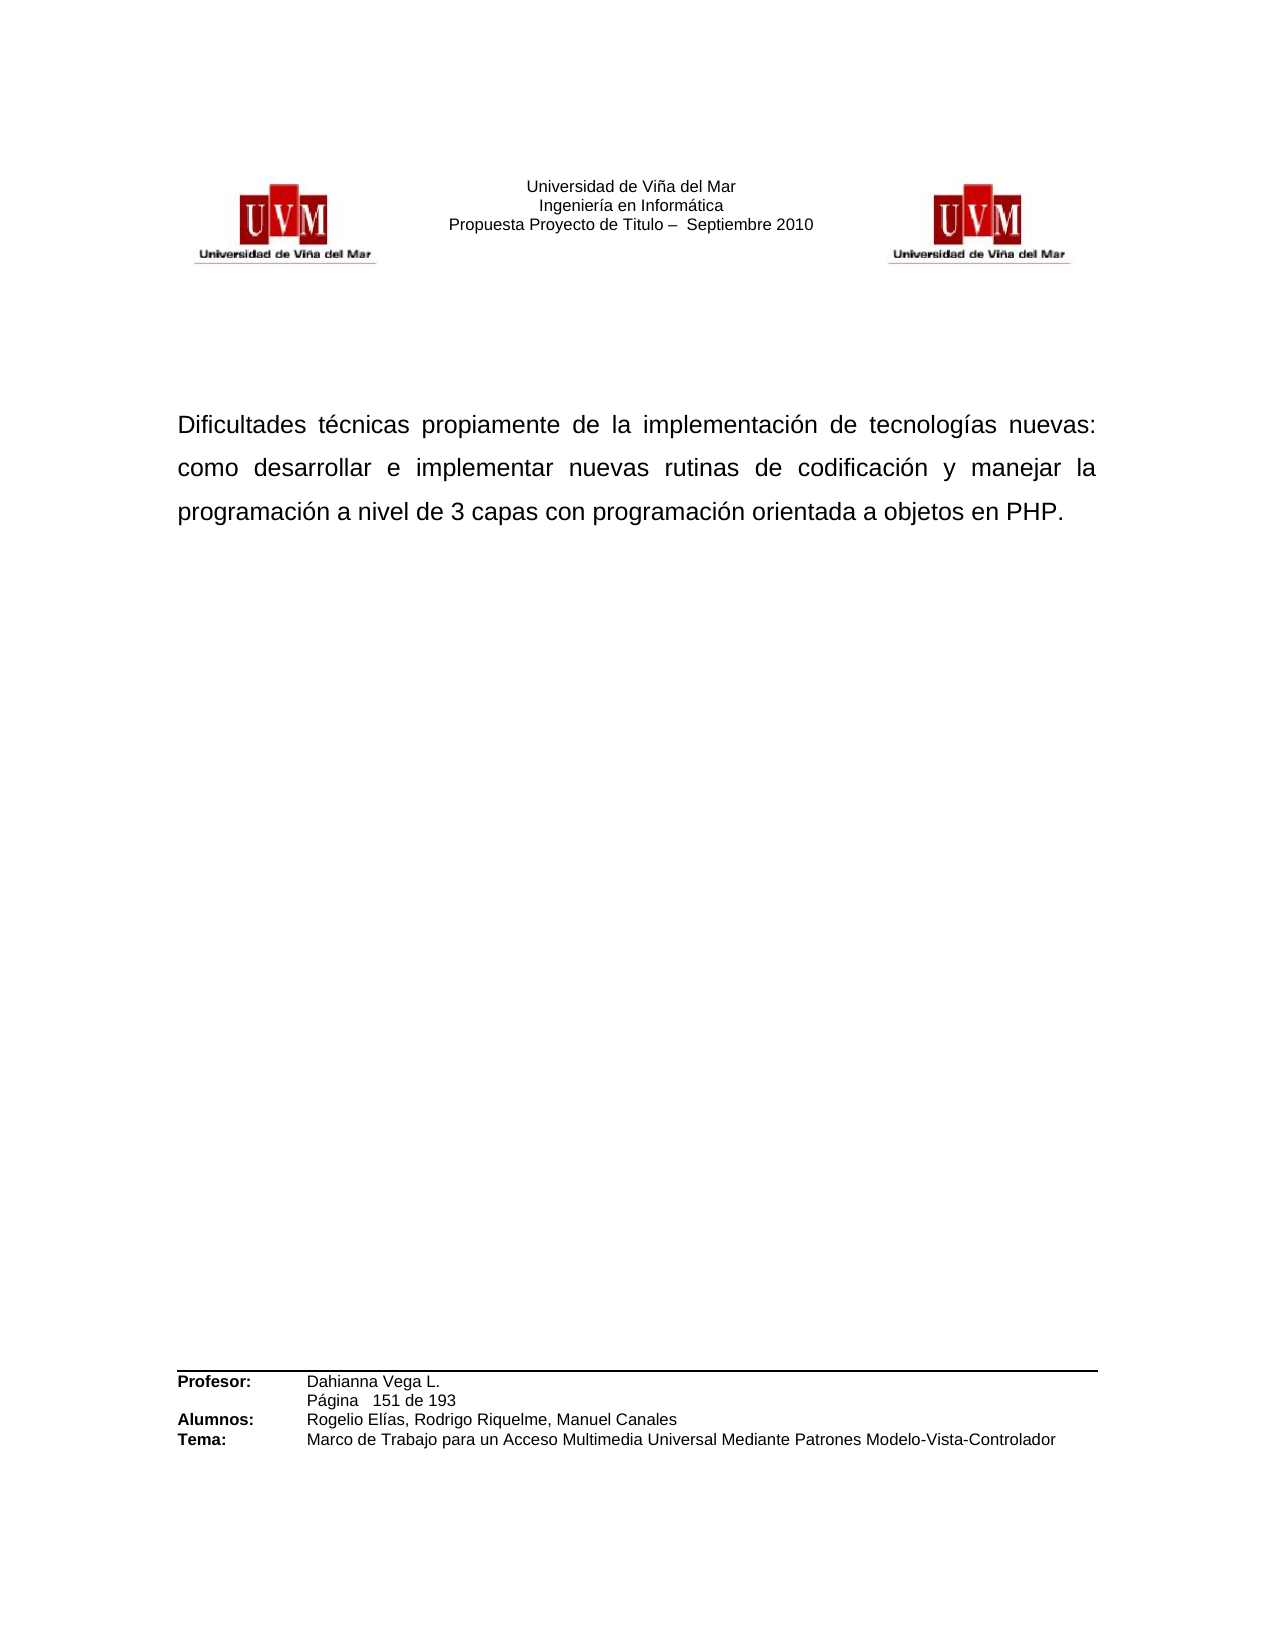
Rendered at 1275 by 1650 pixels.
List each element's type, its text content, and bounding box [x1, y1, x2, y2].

picture [871, 176, 1084, 267]
text Dificultades técnicas propiamente de la implementación de tecnologías nuevas: como desarrollar e implementar nuevas rutinas de codificación y manejar la programación a nivel de 3 capas con programación orientada a objetos en PHP. [177, 410, 1098, 525]
picture [177, 176, 390, 267]
